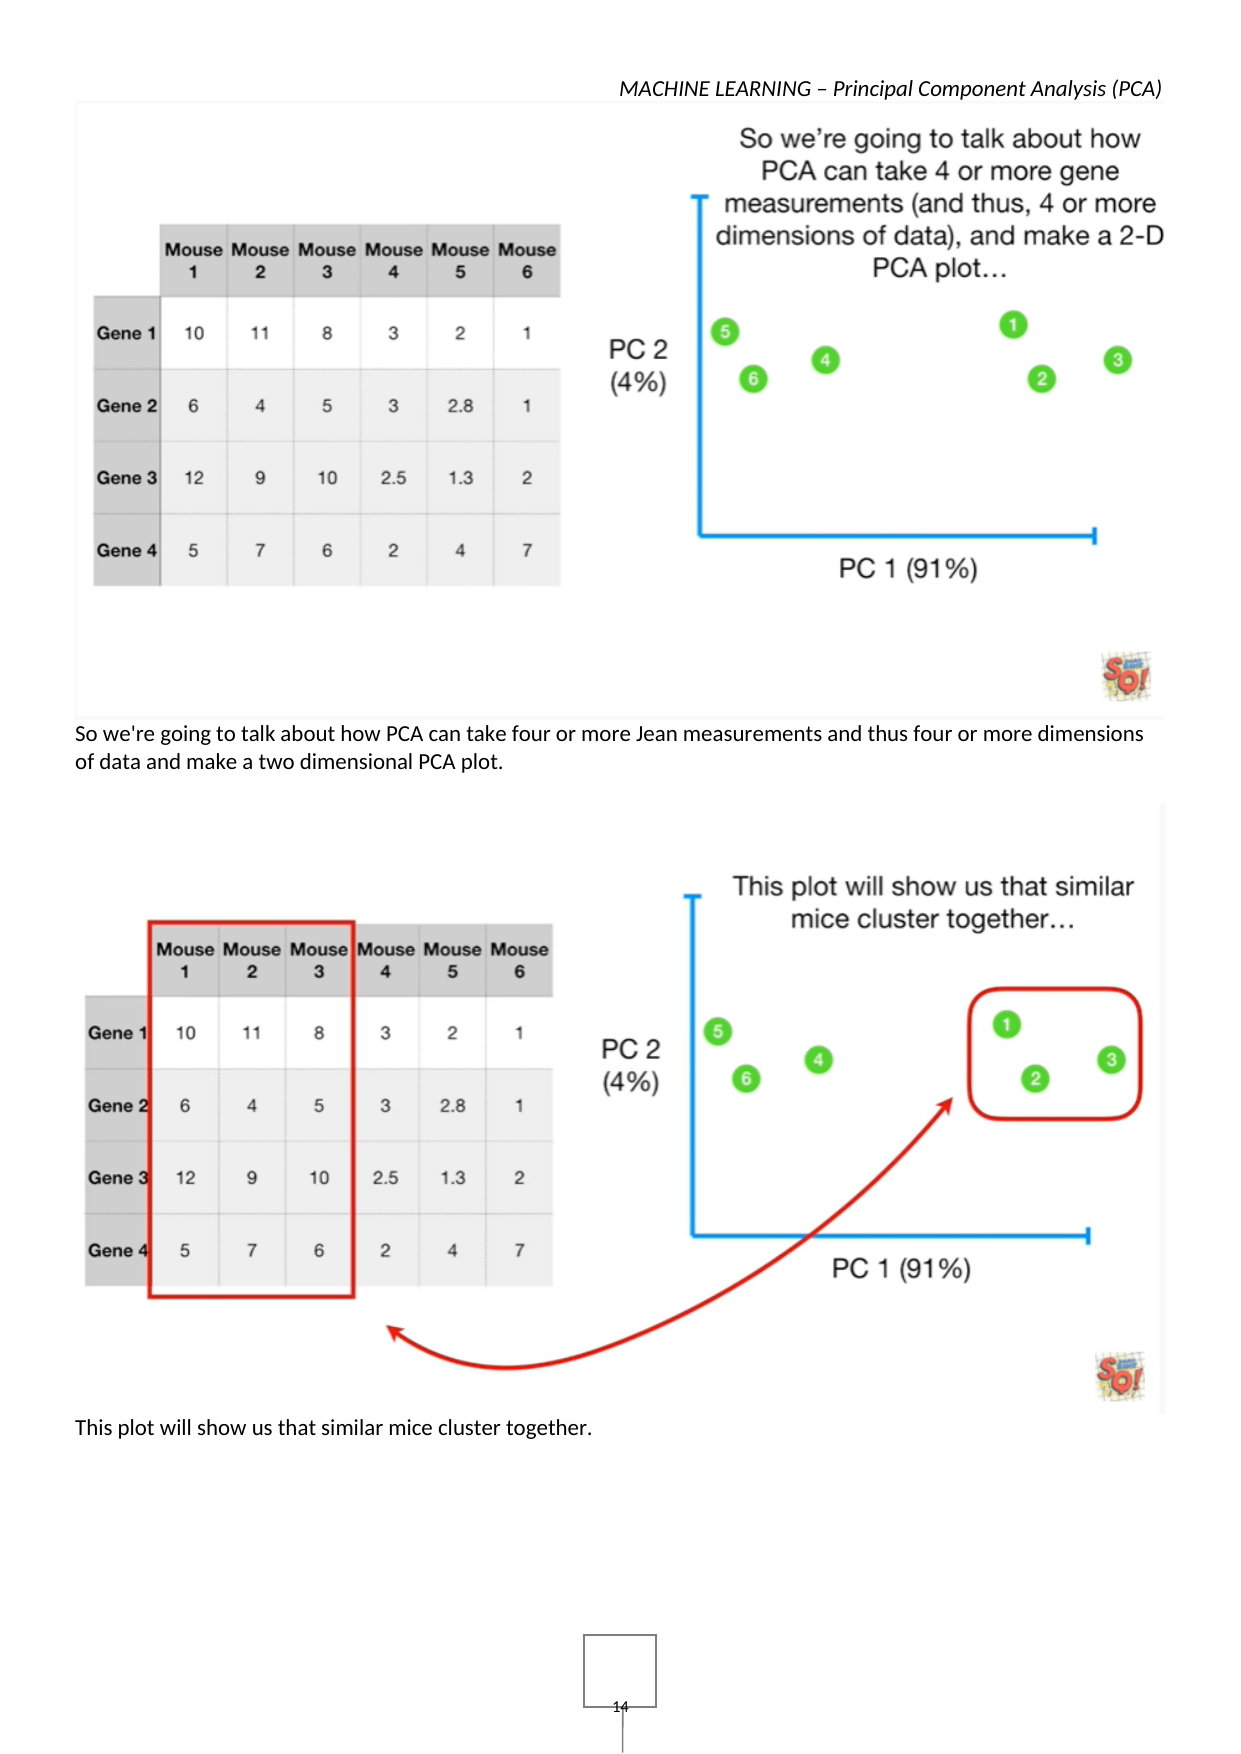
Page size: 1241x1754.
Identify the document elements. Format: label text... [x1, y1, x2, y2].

picture [75, 101, 1166, 720]
picture [75, 803, 1166, 1414]
text So we're going to talk about how PCA can take four or more Jean measurements and thus four or more dimensions of data and make a two dimensional PCA plot. [75, 720, 1165, 775]
text This plot will show us that similar mice cluster together. [75, 1414, 1165, 1442]
